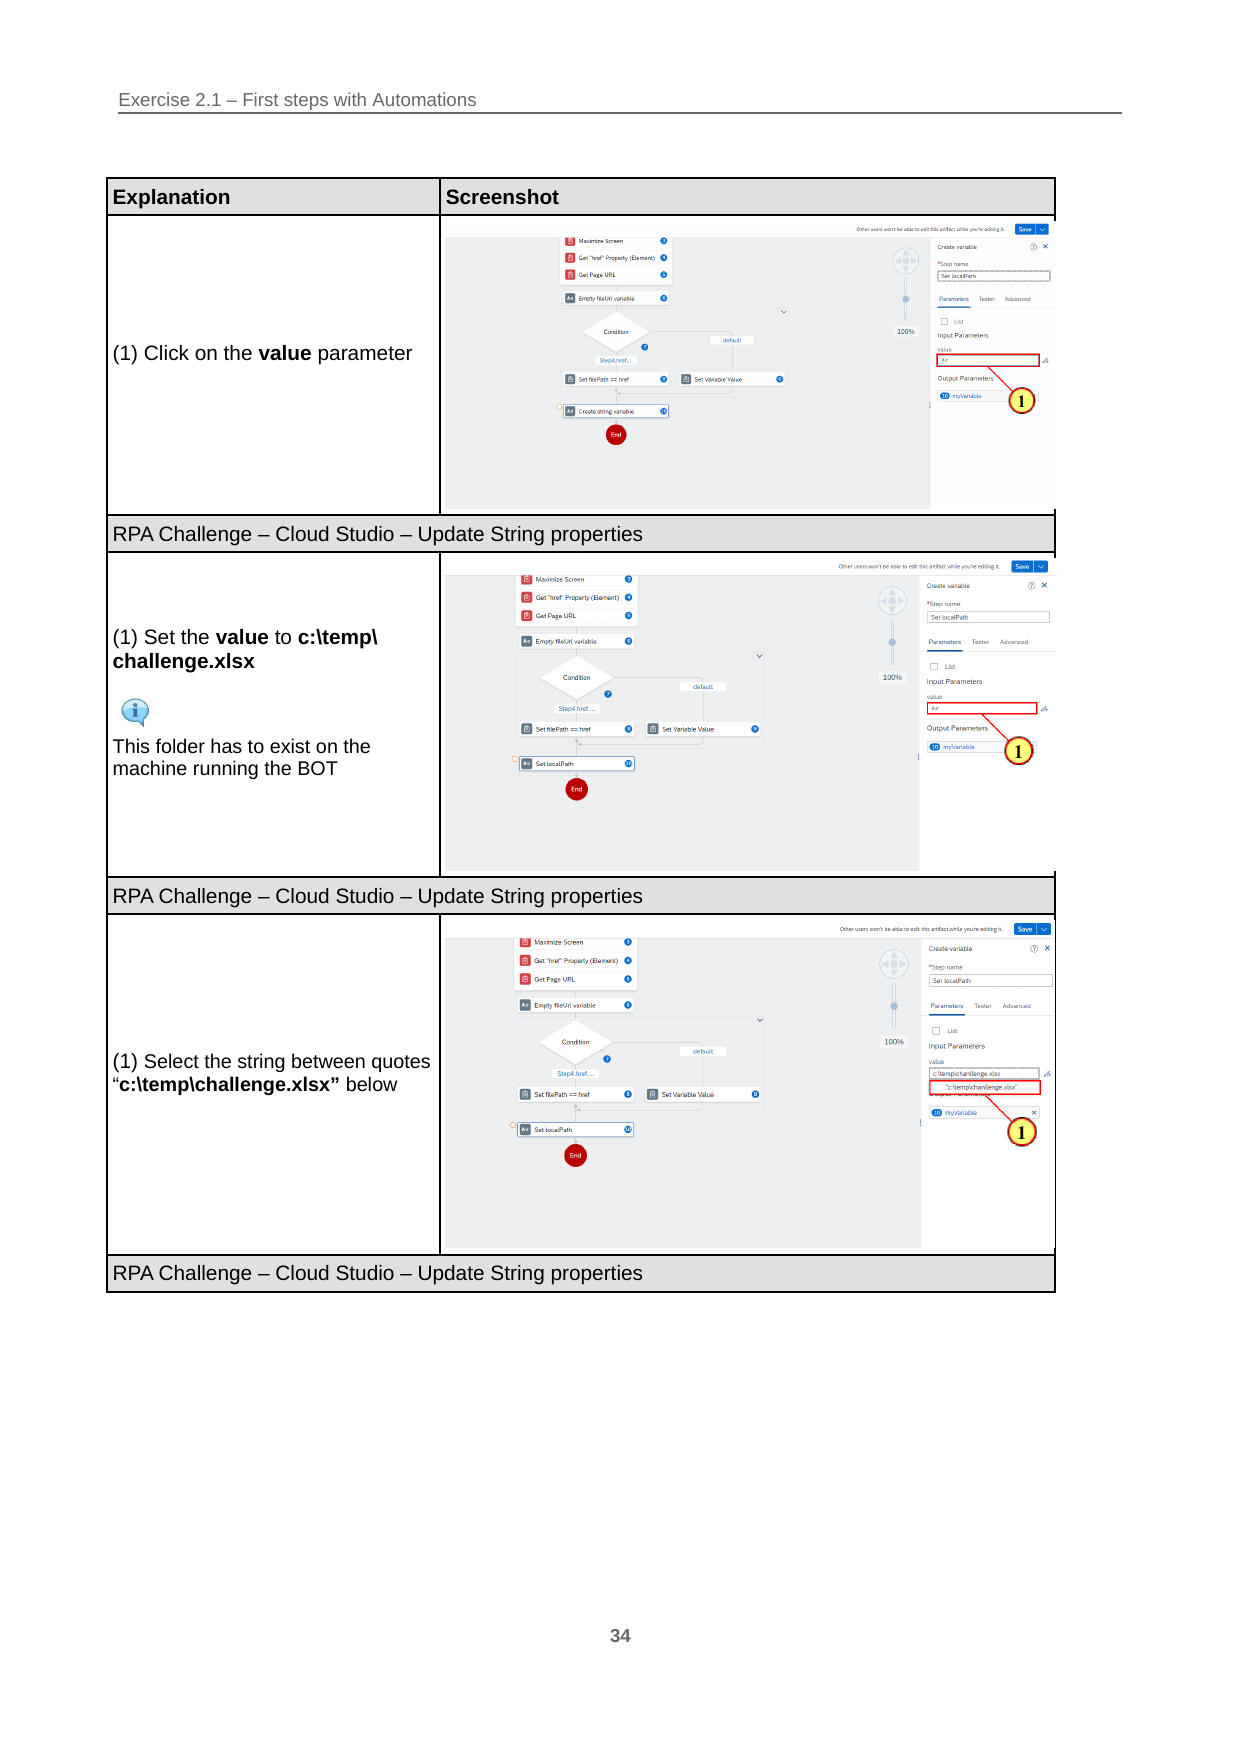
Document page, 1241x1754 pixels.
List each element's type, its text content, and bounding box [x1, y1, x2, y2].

picture [118, 696, 152, 730]
table_cell RPA Challenge – Cloud Studio – Update String properties [108, 1256, 1054, 1291]
picture [445, 221, 1057, 509]
table_cell (1) Select the string between quotes “c:\temp\challenge.xlsx” below [108, 915, 439, 1253]
picture [445, 558, 1057, 871]
table_cell [441, 553, 1054, 876]
table_cell [441, 216, 1054, 514]
table_cell (1) Click on the value parameter [108, 216, 439, 514]
table_header Explanation [108, 179, 439, 214]
table_header Screenshot [441, 179, 1054, 214]
picture [445, 920, 1055, 1248]
table_cell [441, 915, 1054, 1253]
table_cell (1) Set the value to c:\temp\challenge.xlsx This folder has to exist on the machine running the BOT [108, 553, 439, 876]
table_cell RPA Challenge – Cloud Studio – Update String properties [108, 878, 1054, 913]
table_cell RPA Challenge – Cloud Studio – Update String properties [108, 516, 1054, 551]
